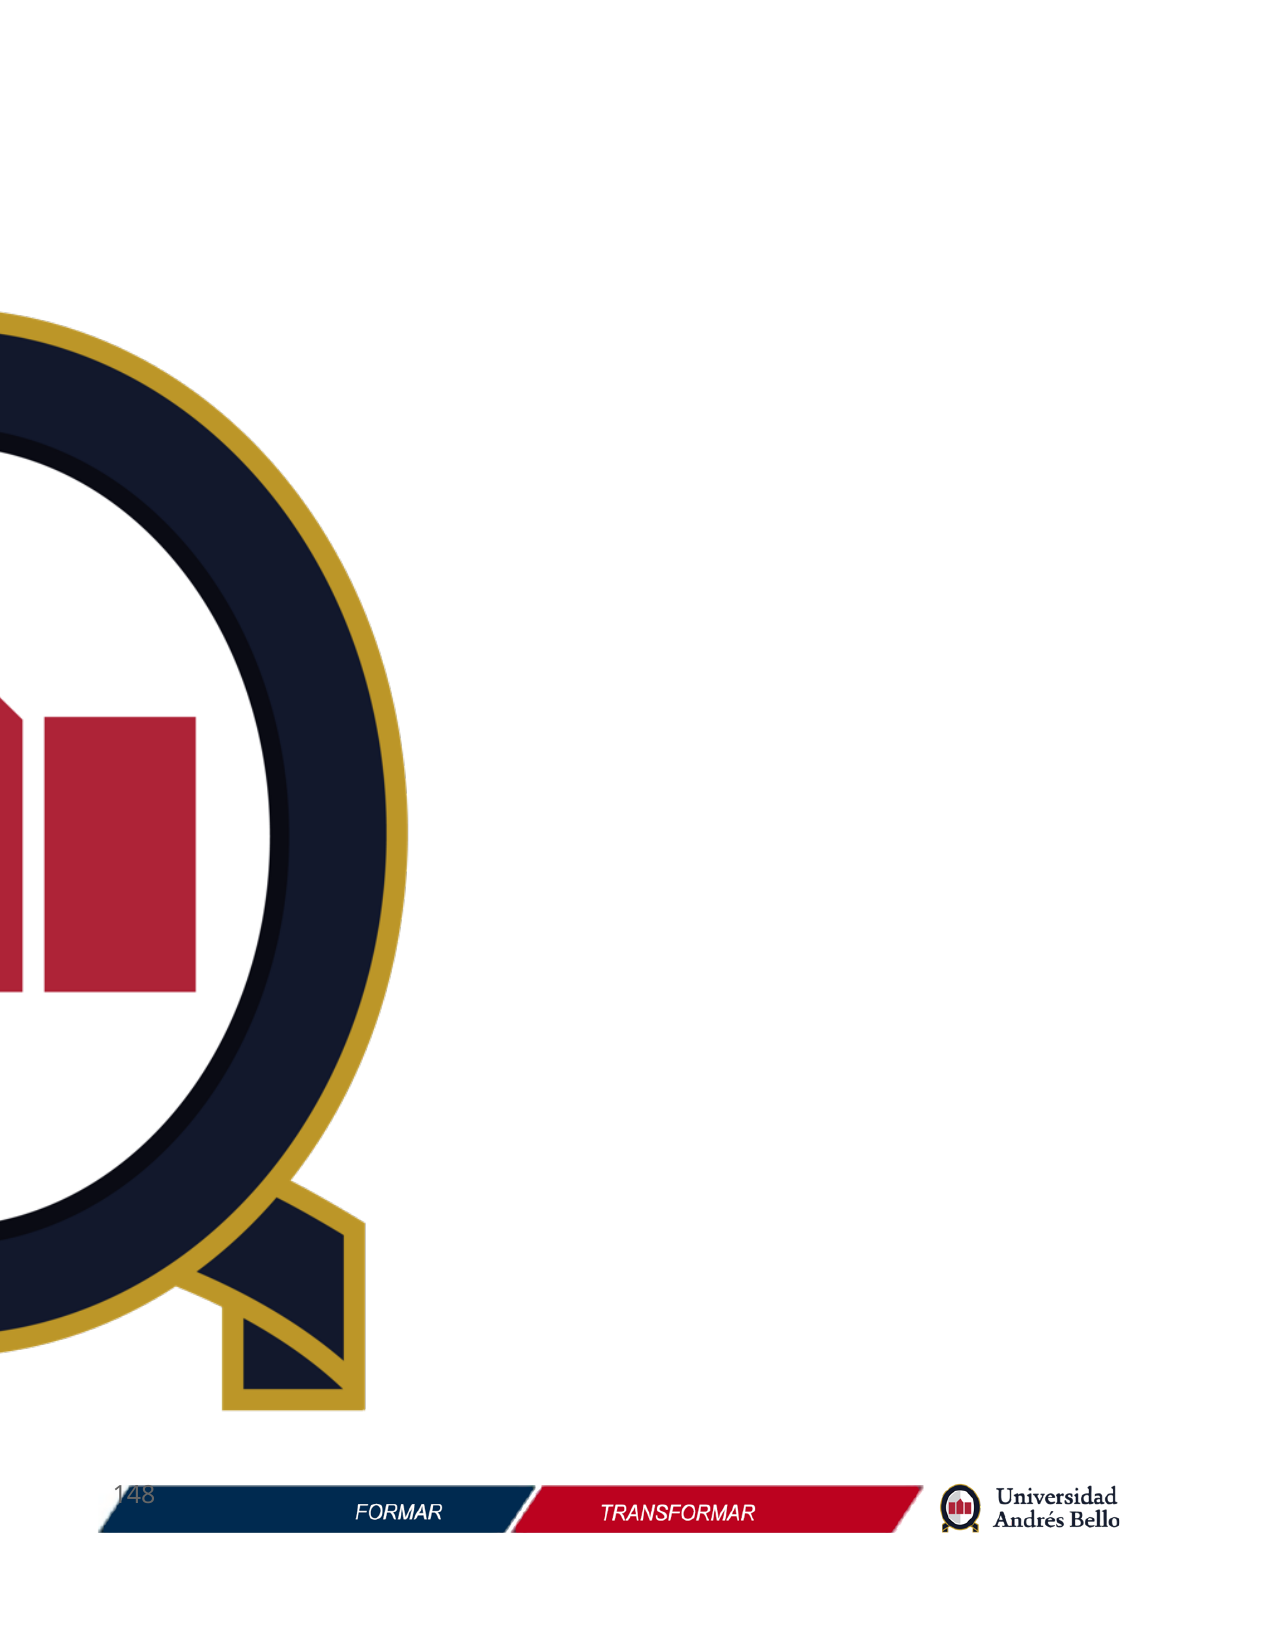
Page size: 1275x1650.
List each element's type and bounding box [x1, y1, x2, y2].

picture [97, 1483, 1120, 1533]
picture [0, 299, 422, 1423]
